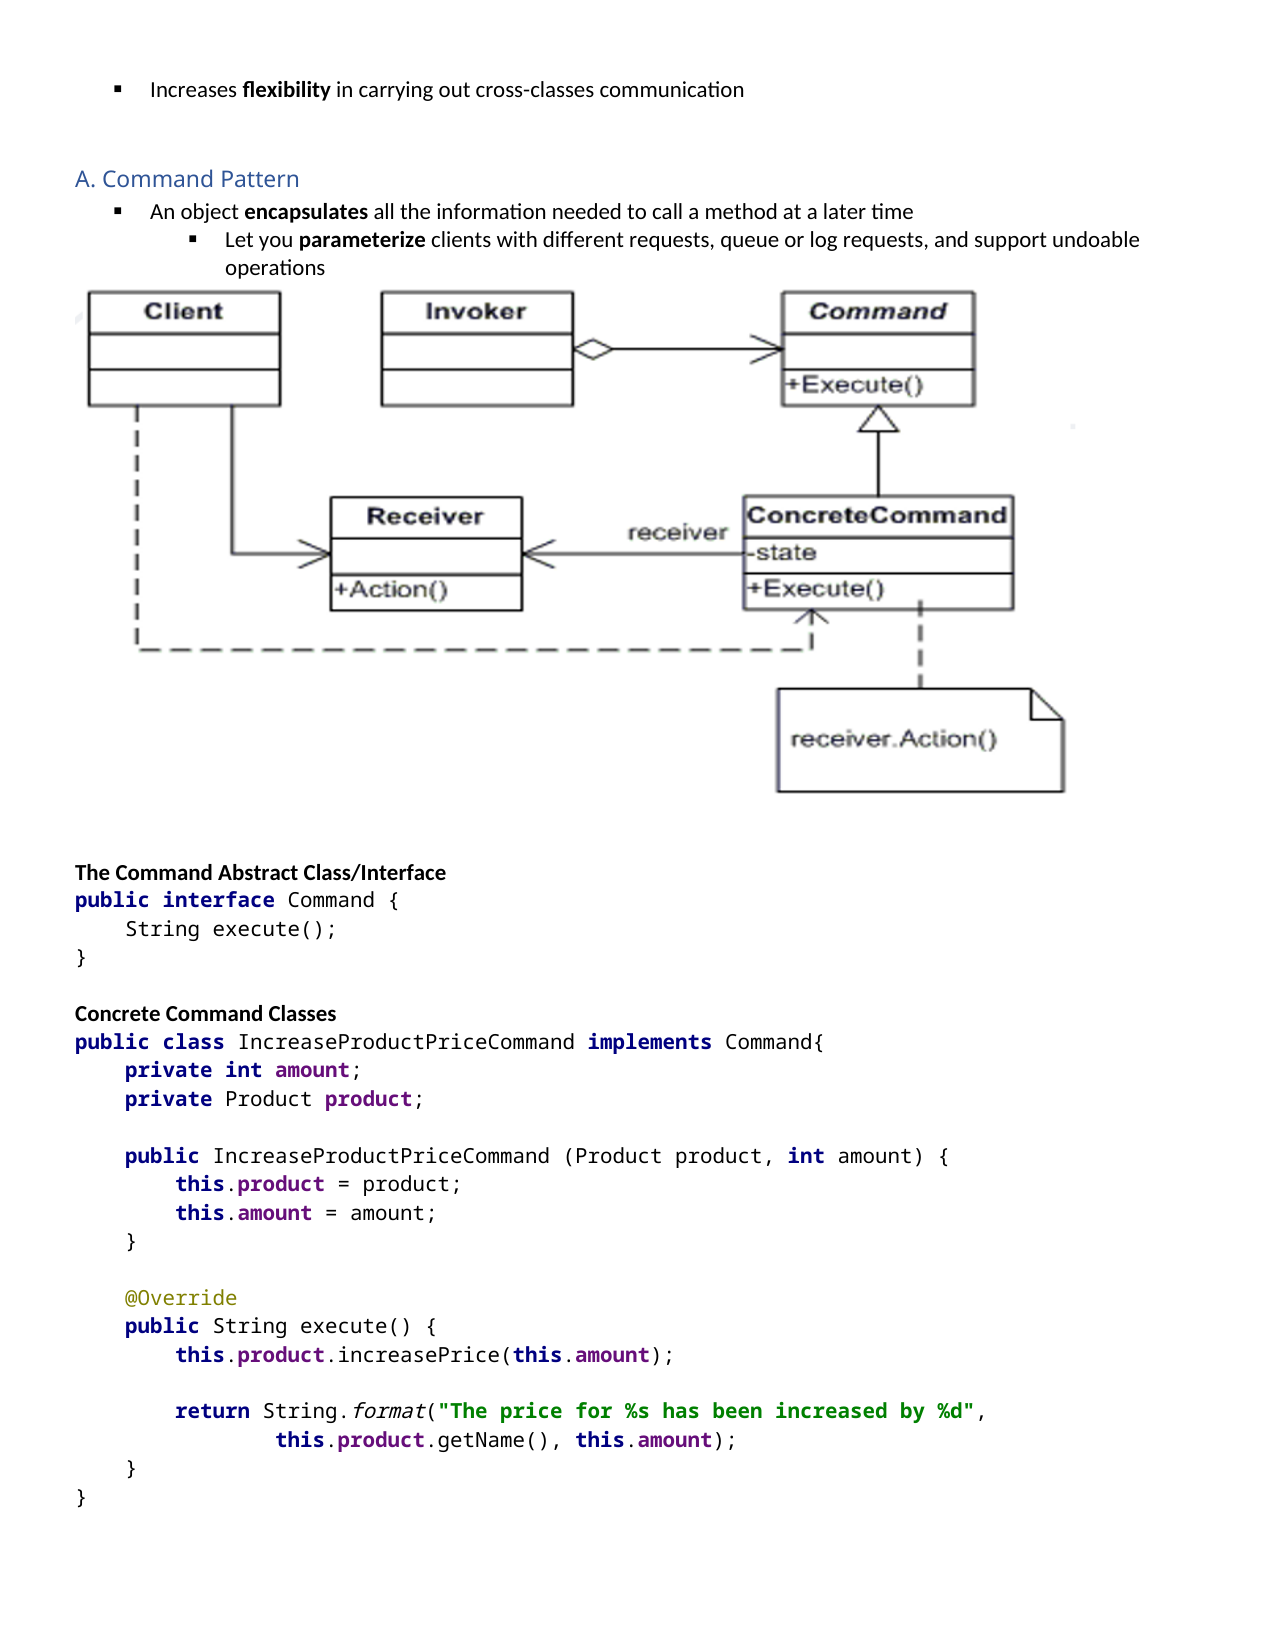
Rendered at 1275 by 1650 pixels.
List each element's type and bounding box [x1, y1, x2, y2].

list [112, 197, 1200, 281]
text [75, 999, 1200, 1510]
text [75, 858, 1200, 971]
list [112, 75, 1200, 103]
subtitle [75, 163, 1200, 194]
picture [75, 281, 1076, 802]
